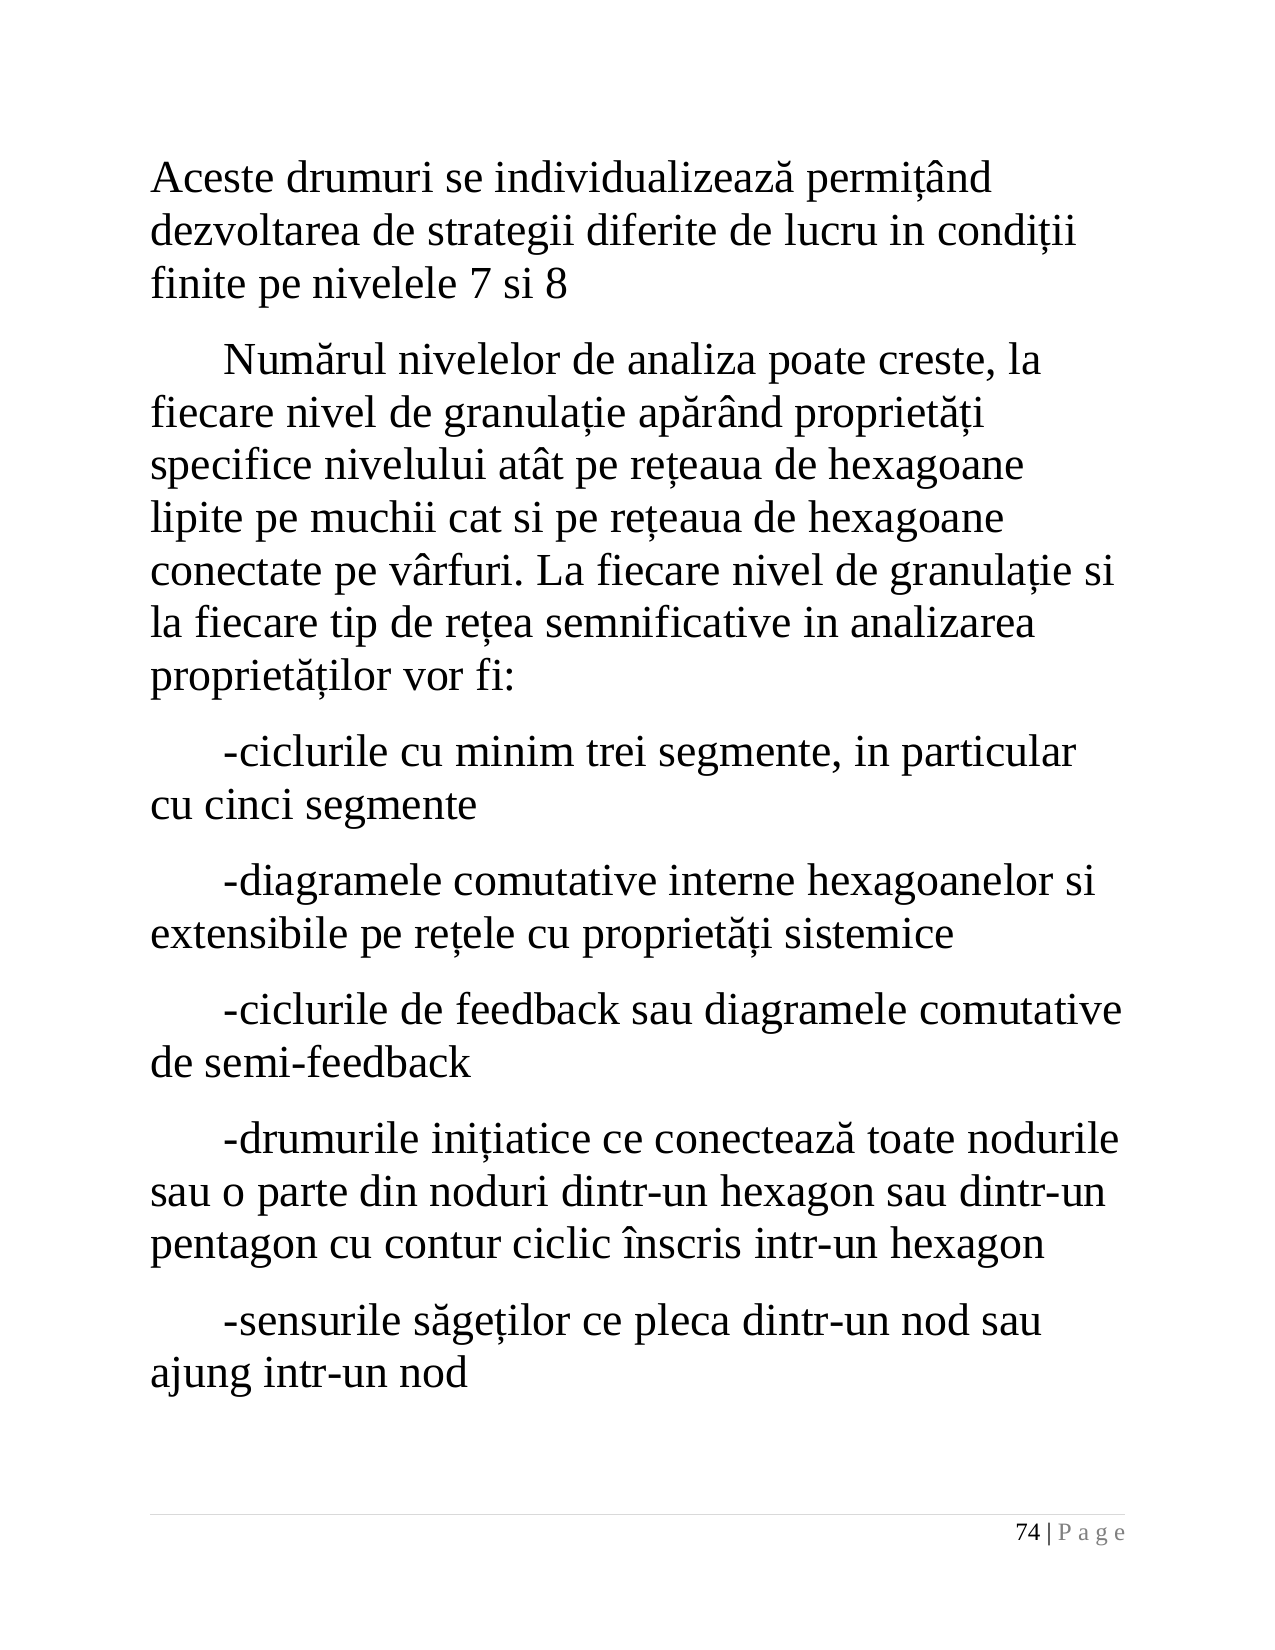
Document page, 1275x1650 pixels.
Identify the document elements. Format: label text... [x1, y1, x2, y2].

text -ciclurile cu minim trei segmente, in particular cu cinci segmente [150, 724, 1125, 829]
text -ciclurile de feedback sau diagramele comutative de semi-feedback [150, 982, 1125, 1087]
text Aceste drumuri se individualizează permițând dezvoltarea de strategii diferite de lucru in condiții finite pe nivelele 7 si 8 [150, 150, 1125, 308]
text -diagramele comutative interne hexagoanelor si extensibile pe rețele cu proprietăți sistemice [150, 853, 1125, 958]
text Numărul nivelelor de analiza poate creste, la fiecare nivel de granulație apărând proprietăți specifice nivelului atât pe rețeaua de hexagoane lipite pe muchii cat si pe rețeaua de hexagoane conectate pe vârfuri. La fiecare nivel de granulație si la fiecare tip de rețea semnificative in analizarea proprietăților vor fi: [150, 332, 1125, 701]
text -drumurile inițiatice ce conectează toate nodurile sau o parte din noduri dintr-un hexagon sau dintr-un pentagon cu contur ciclic înscris intr-un hexagon [150, 1111, 1125, 1269]
text -sensurile săgeților ce pleca dintr-un nod sau ajung intr-un nod [150, 1292, 1125, 1397]
